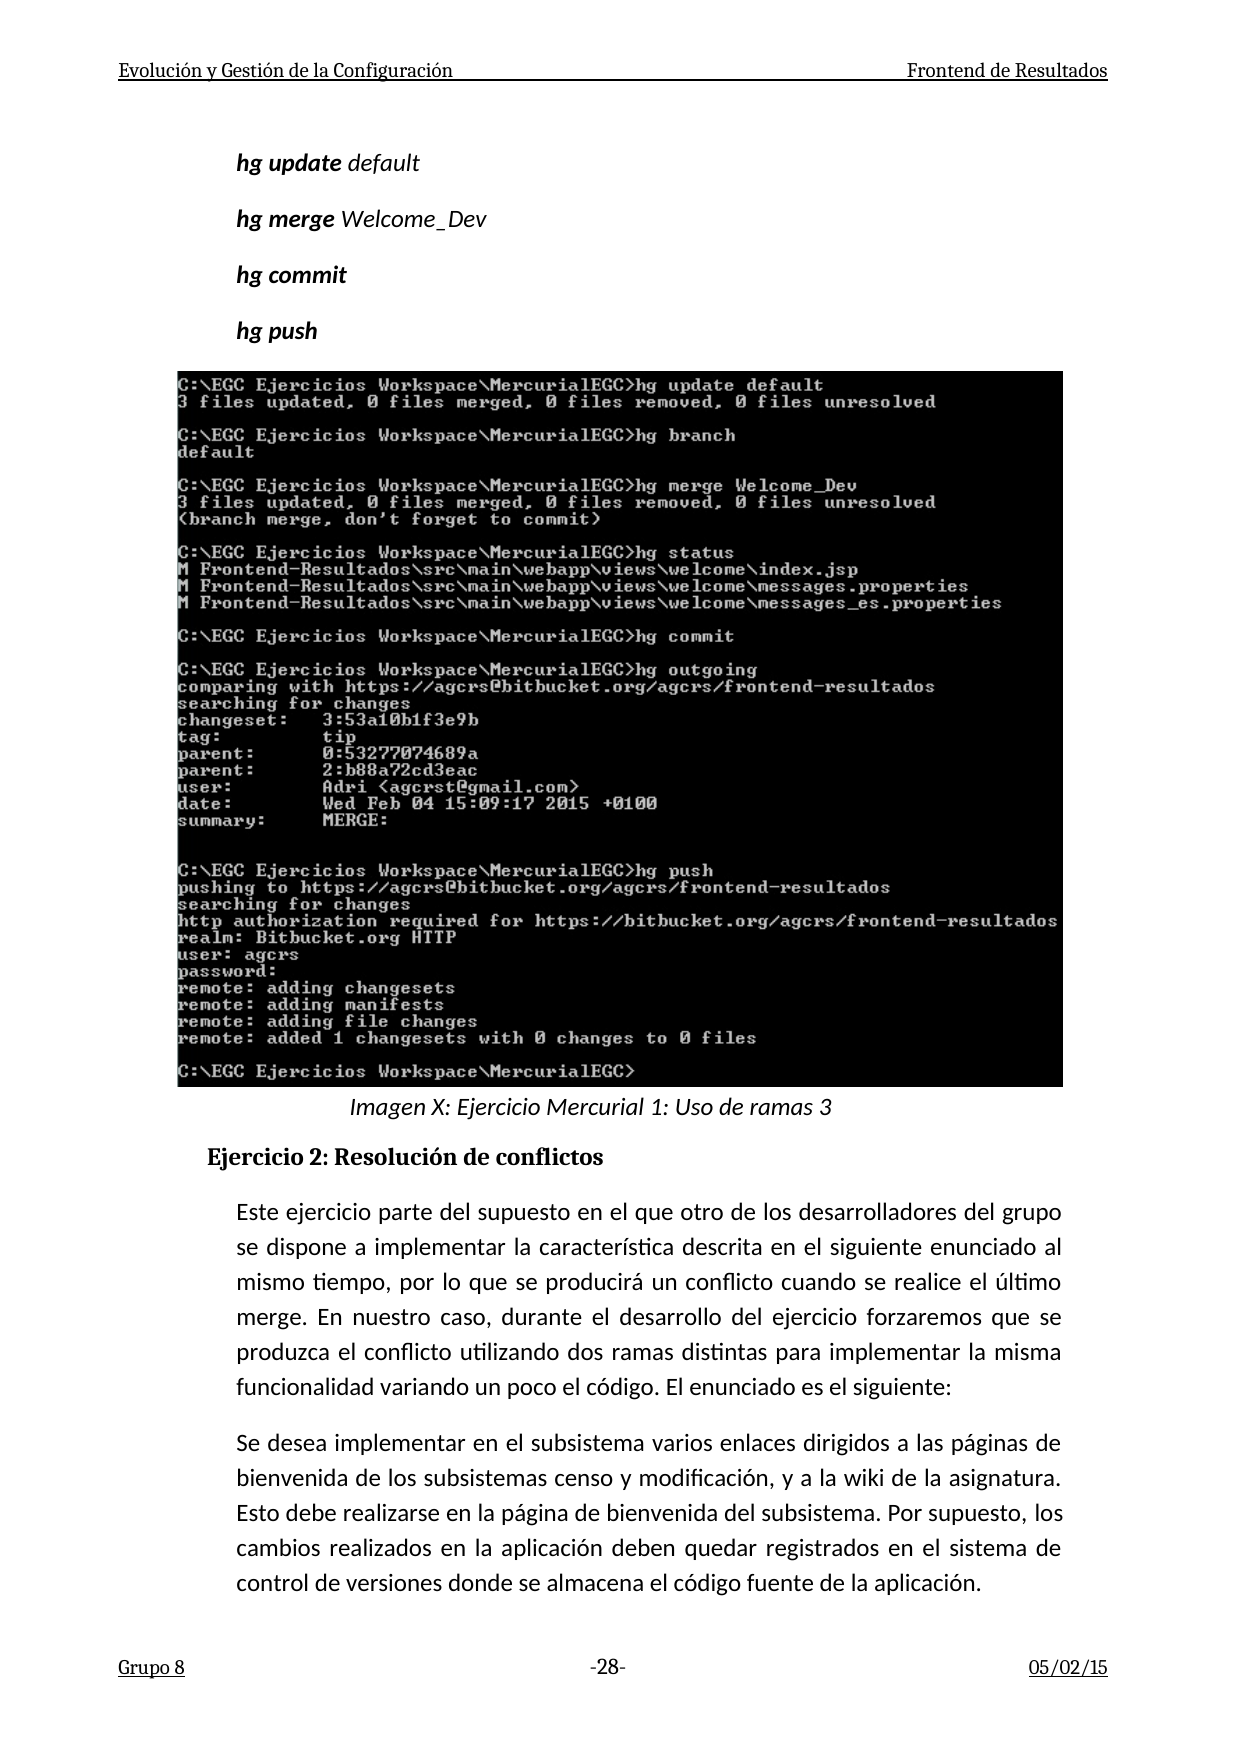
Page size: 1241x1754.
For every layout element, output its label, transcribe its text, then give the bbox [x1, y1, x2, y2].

text hg commit [236, 259, 1063, 290]
text hg merge Welcome_Dev [236, 203, 1063, 234]
text Imagen X: Ejercicio Mercurial 1: Uso de ramas 3 [118, 1091, 1063, 1122]
picture [177, 371, 1063, 1087]
text hg push [236, 315, 1063, 346]
list Ejercicio 2: Resolución de conflictos [207, 1142, 1063, 1171]
text hg update default [236, 148, 1063, 178]
text Este ejercicio parte del supuesto en el que otro de los desarrolladores del grupo se dispone a implementar la característica descrita en el siguiente enunciado al mismo tiempo, por lo que se producirá un conflicto cuando se realice el último merge. En nuestro caso, durante el desarrollo del ejercicio forzaremos que se produzca el conflicto utilizando dos ramas distintas para implementar la misma funcionalidad variando un poco el código. El enunciado es el siguiente: [236, 1196, 1063, 1402]
text Se desea implementar en el subsistema varios enlaces dirigidos a las páginas de bienvenida de los subsistemas censo y modificación, y a la wiki de la asignatura. Esto debe realizarse en la página de bienvenida del subsistema. Por supuesto, los cambios realizados en la aplicación deben quedar registrados en el sistema de control de versiones donde se almacena el código fuente de la aplicación. [236, 1427, 1063, 1598]
